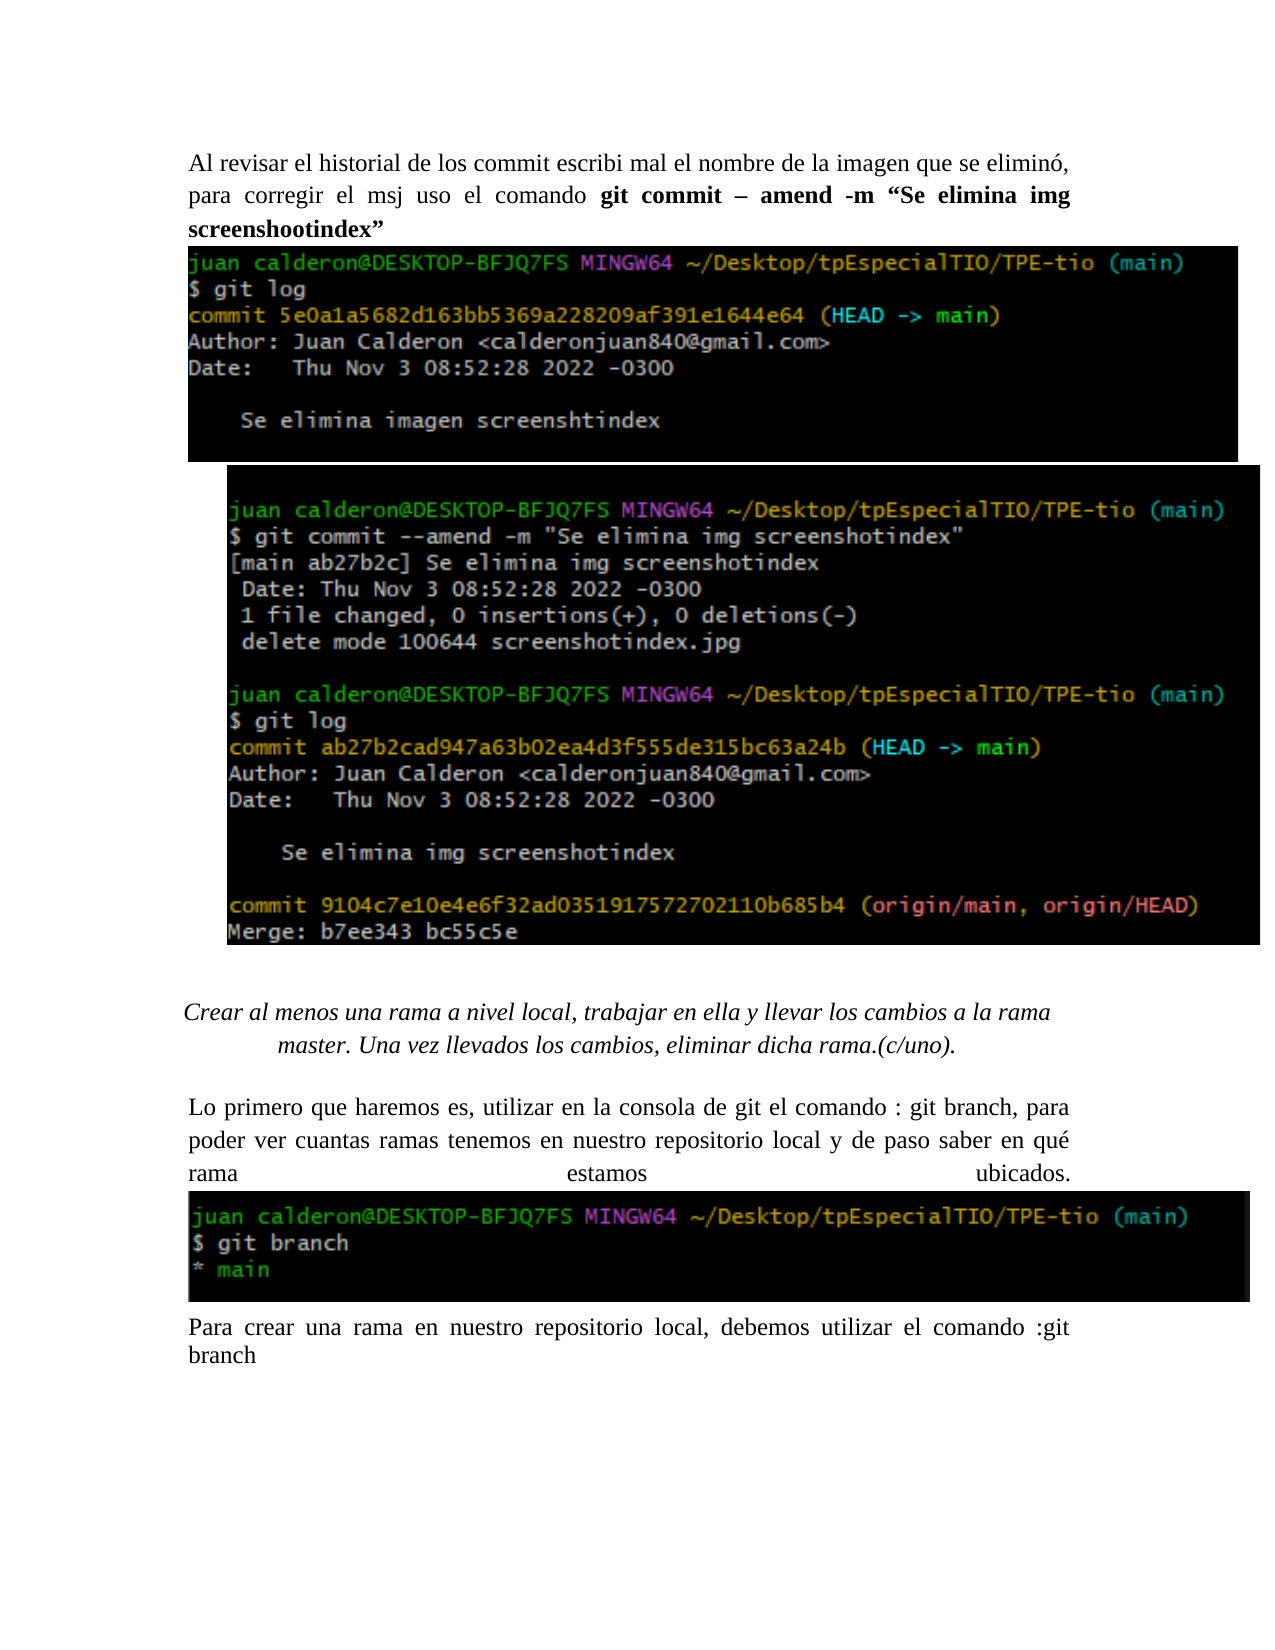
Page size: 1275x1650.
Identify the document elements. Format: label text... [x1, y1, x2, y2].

picture [188, 1191, 1250, 1302]
text Lo primero que haremos es, utilizar en la consola de git el comando : git branch, para poder ver cuantas ramas tenemos en nuestro repositorio local y de paso saber en qué rama estamos ubicados. [188, 1092, 1071, 1191]
text Crear al menos una rama a nivel local, trabajar en ella y llevar los cambios a la rama master. Una vez llevados los cambios, eliminar dicha rama.(c/uno). [177, 997, 1059, 1059]
text Para crear una rama en nuestro repositorio local, debemos utilizar el comando :git branch [188, 1312, 1071, 1369]
text Al revisar el historial de los commit escribi mal el nombre de la imagen que se eliminó, para corregir el msj uso el comando git commit – amend -m “Se elimina img screenshootindex” [188, 148, 1071, 246]
picture [188, 246, 1239, 462]
picture [227, 465, 1261, 945]
